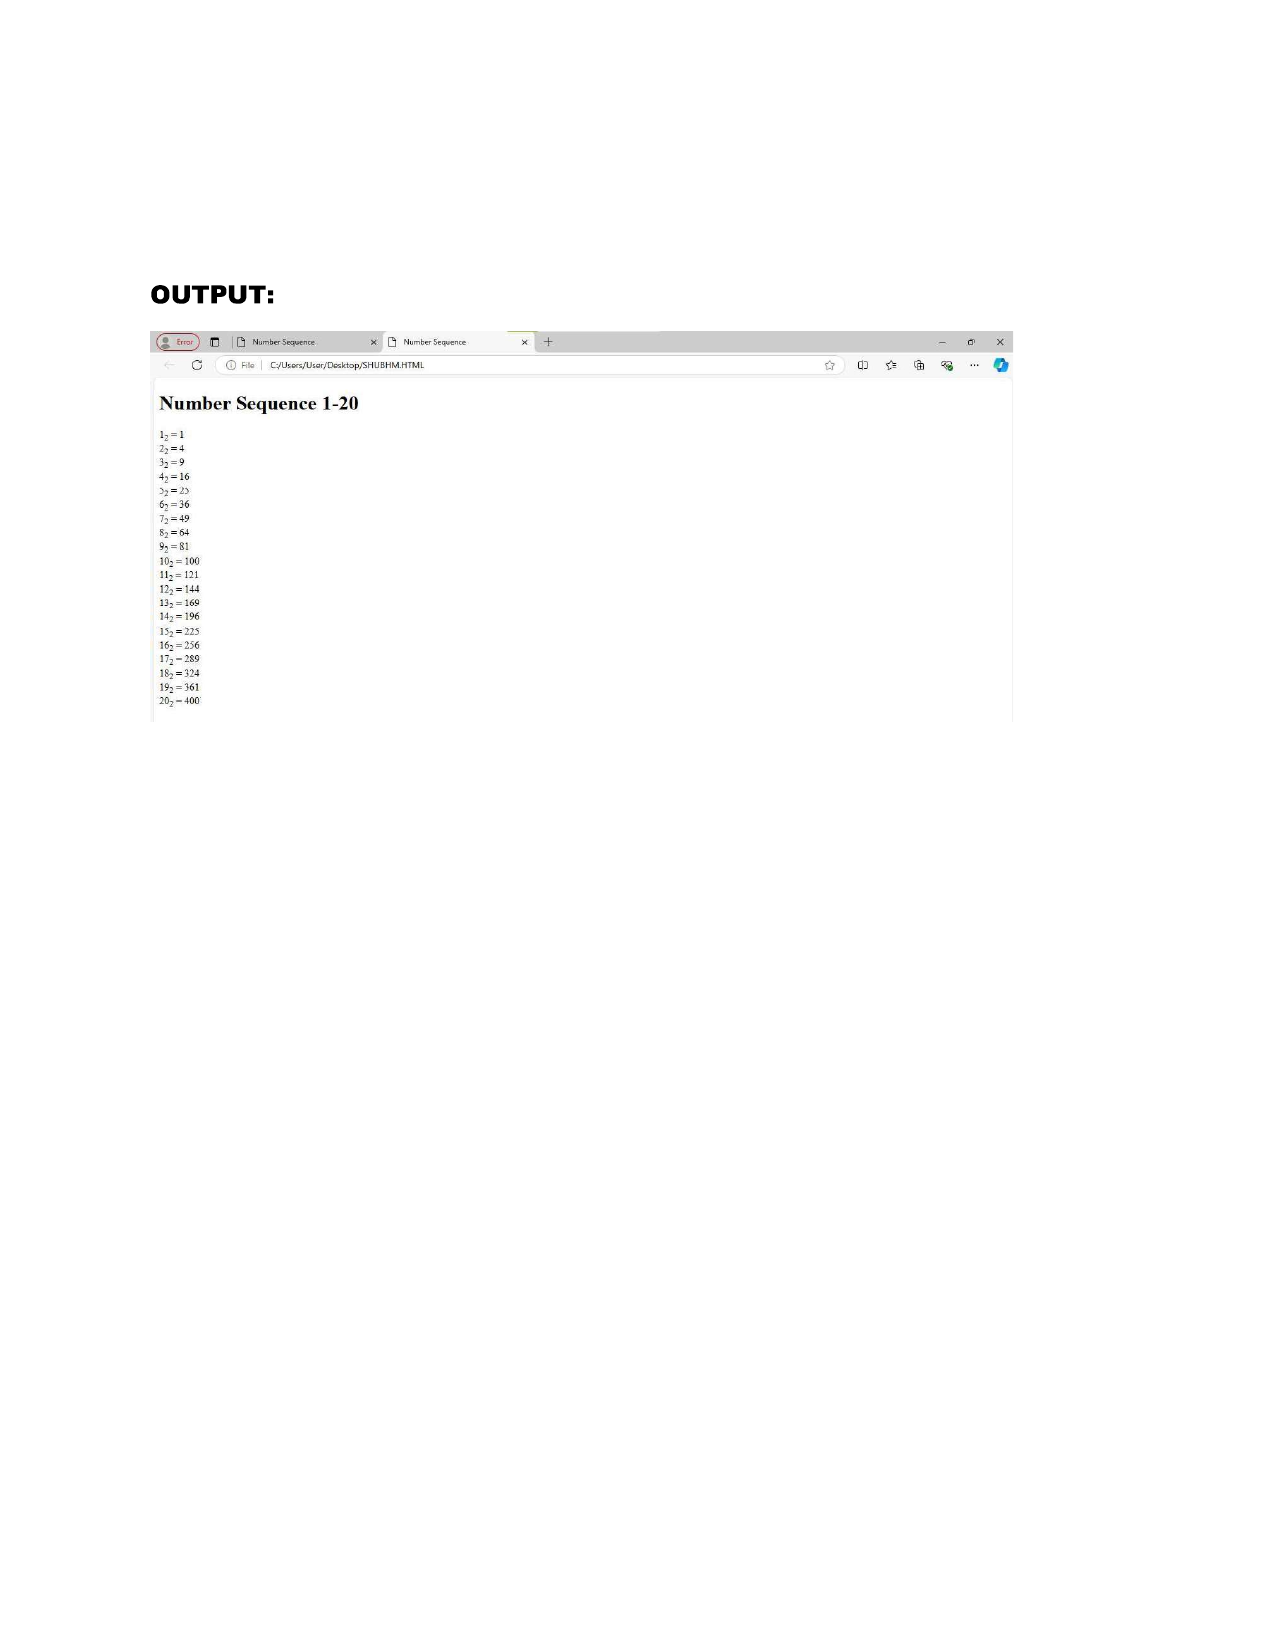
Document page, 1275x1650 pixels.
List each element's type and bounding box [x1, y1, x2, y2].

picture [150, 331, 1014, 722]
